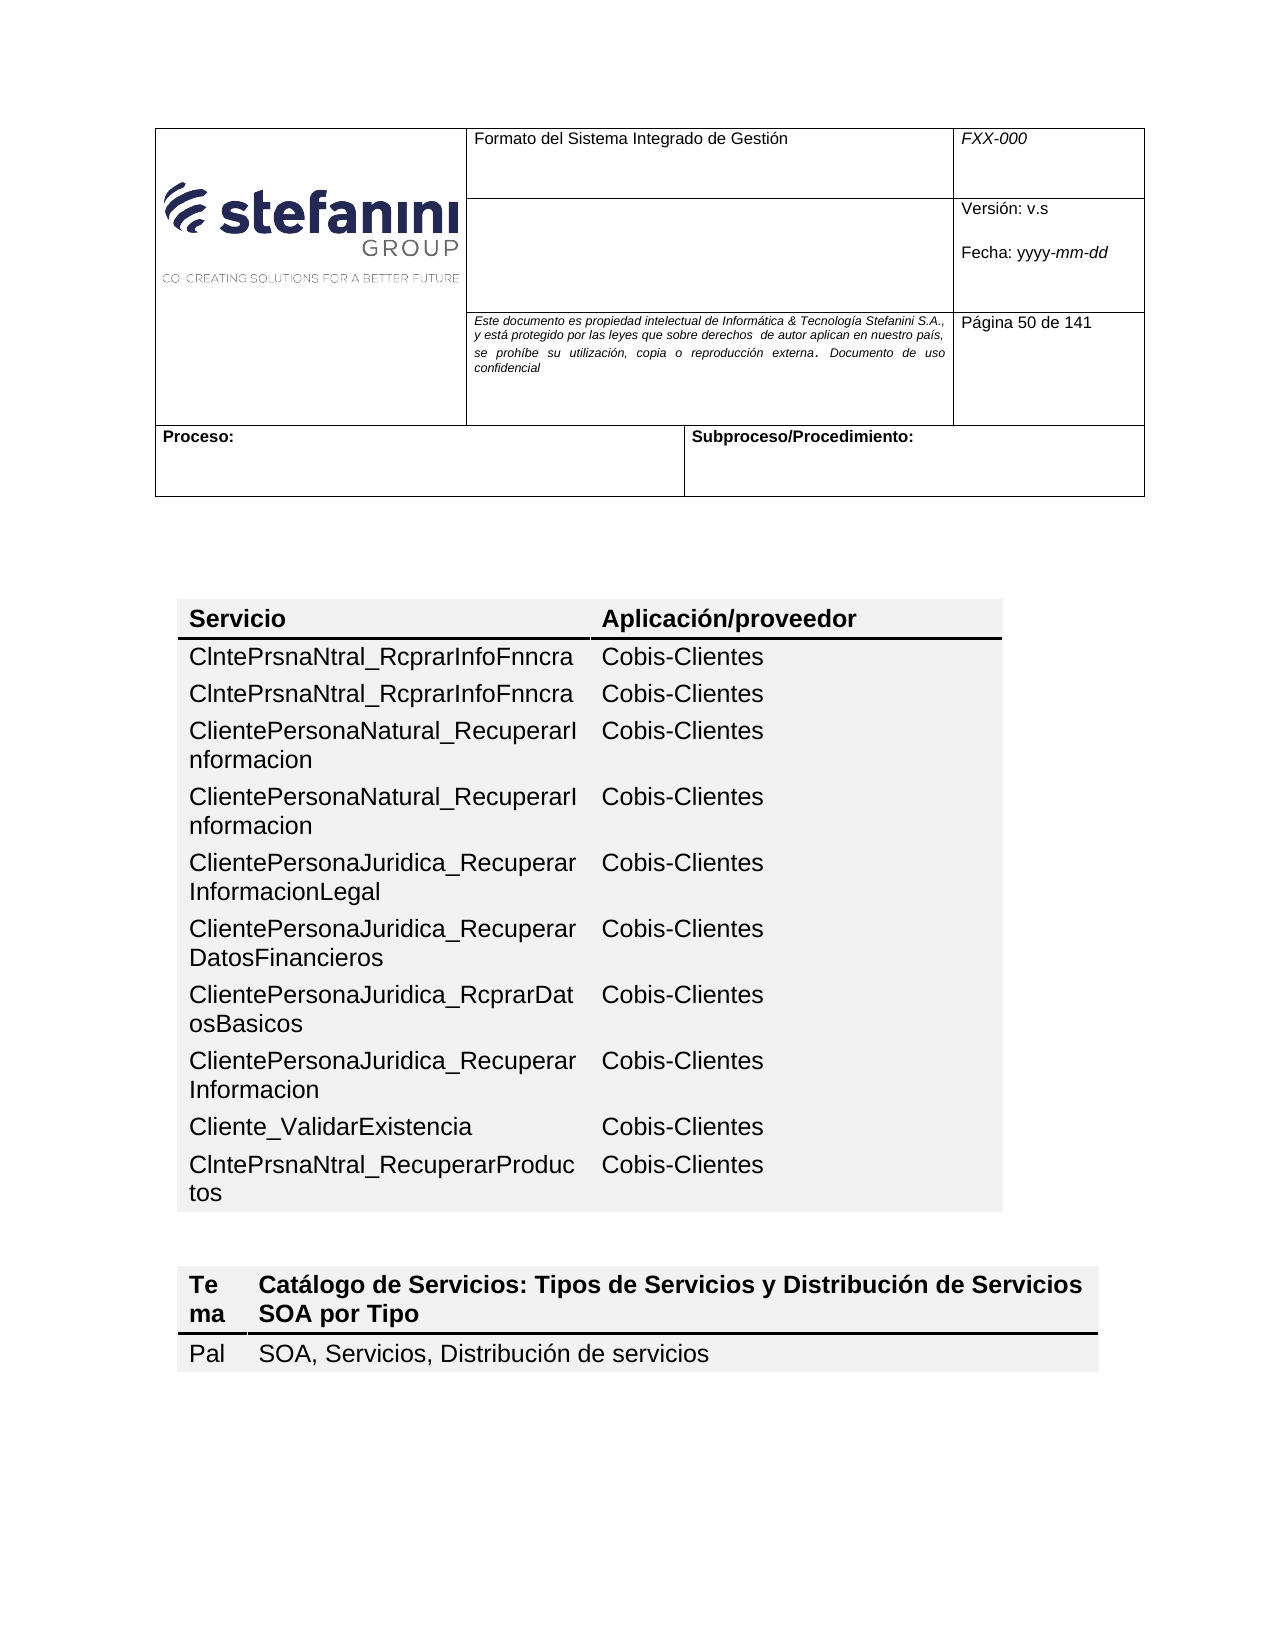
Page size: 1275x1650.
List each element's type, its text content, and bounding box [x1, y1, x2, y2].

table_cell ClientePersonaJuridica_RecuperarInformacionLegal [178, 844, 590, 909]
table_cell Cobis-Clientes [591, 778, 1002, 843]
table_cell ClientePersonaJuridica_RecuperarInformacion [178, 1043, 590, 1107]
table_cell Cobis-Clientes [591, 712, 1002, 777]
table_cell ClntePrsnaNtral_RecuperarProductos [178, 1146, 590, 1211]
table_cell Cobis-Clientes [591, 640, 1002, 674]
table_cell ClientePersonaJuridica_RcprarDatosBasicos [178, 976, 590, 1041]
picture [162, 182, 460, 286]
table_cell Cobis-Clientes [591, 910, 1002, 975]
table_cell Cliente_ValidarExistencia [178, 1109, 590, 1145]
table_cell Cobis-Clientes [591, 675, 1002, 711]
table_cell SOA, Servicios, Distribución de servicios [248, 1335, 1098, 1371]
table_cell Cobis-Clientes [591, 844, 1002, 909]
table_cell ClntePrsnaNtral_RcprarInfoFnncra [178, 640, 590, 674]
table_cell ClientePersonaJuridica_RecuperarDatosFinancieros [178, 910, 590, 975]
table_cell Cobis-Clientes [591, 1109, 1002, 1145]
table_header Aplicación/proveedor [591, 600, 1002, 637]
table_cell ClntePrsnaNtral_RcprarInfoFnncra [178, 675, 590, 711]
table_cell Cobis-Clientes [591, 1146, 1002, 1211]
table_cell Cobis-Clientes [591, 1043, 1002, 1107]
table_header Catálogo de Servicios: Tipos de Servicios y Distribución de Servicios SOA por Tipo [248, 1267, 1098, 1332]
table_cell Cobis-Clientes [591, 976, 1002, 1041]
table_header Servicio [178, 600, 590, 637]
table_cell ClientePersonaNatural_RecuperarInformacion [178, 712, 590, 777]
table_header Tema [178, 1267, 247, 1332]
table_cell ClientePersonaNatural_RecuperarInformacion [178, 778, 590, 843]
table_cell Palabras clave [178, 1335, 247, 1371]
